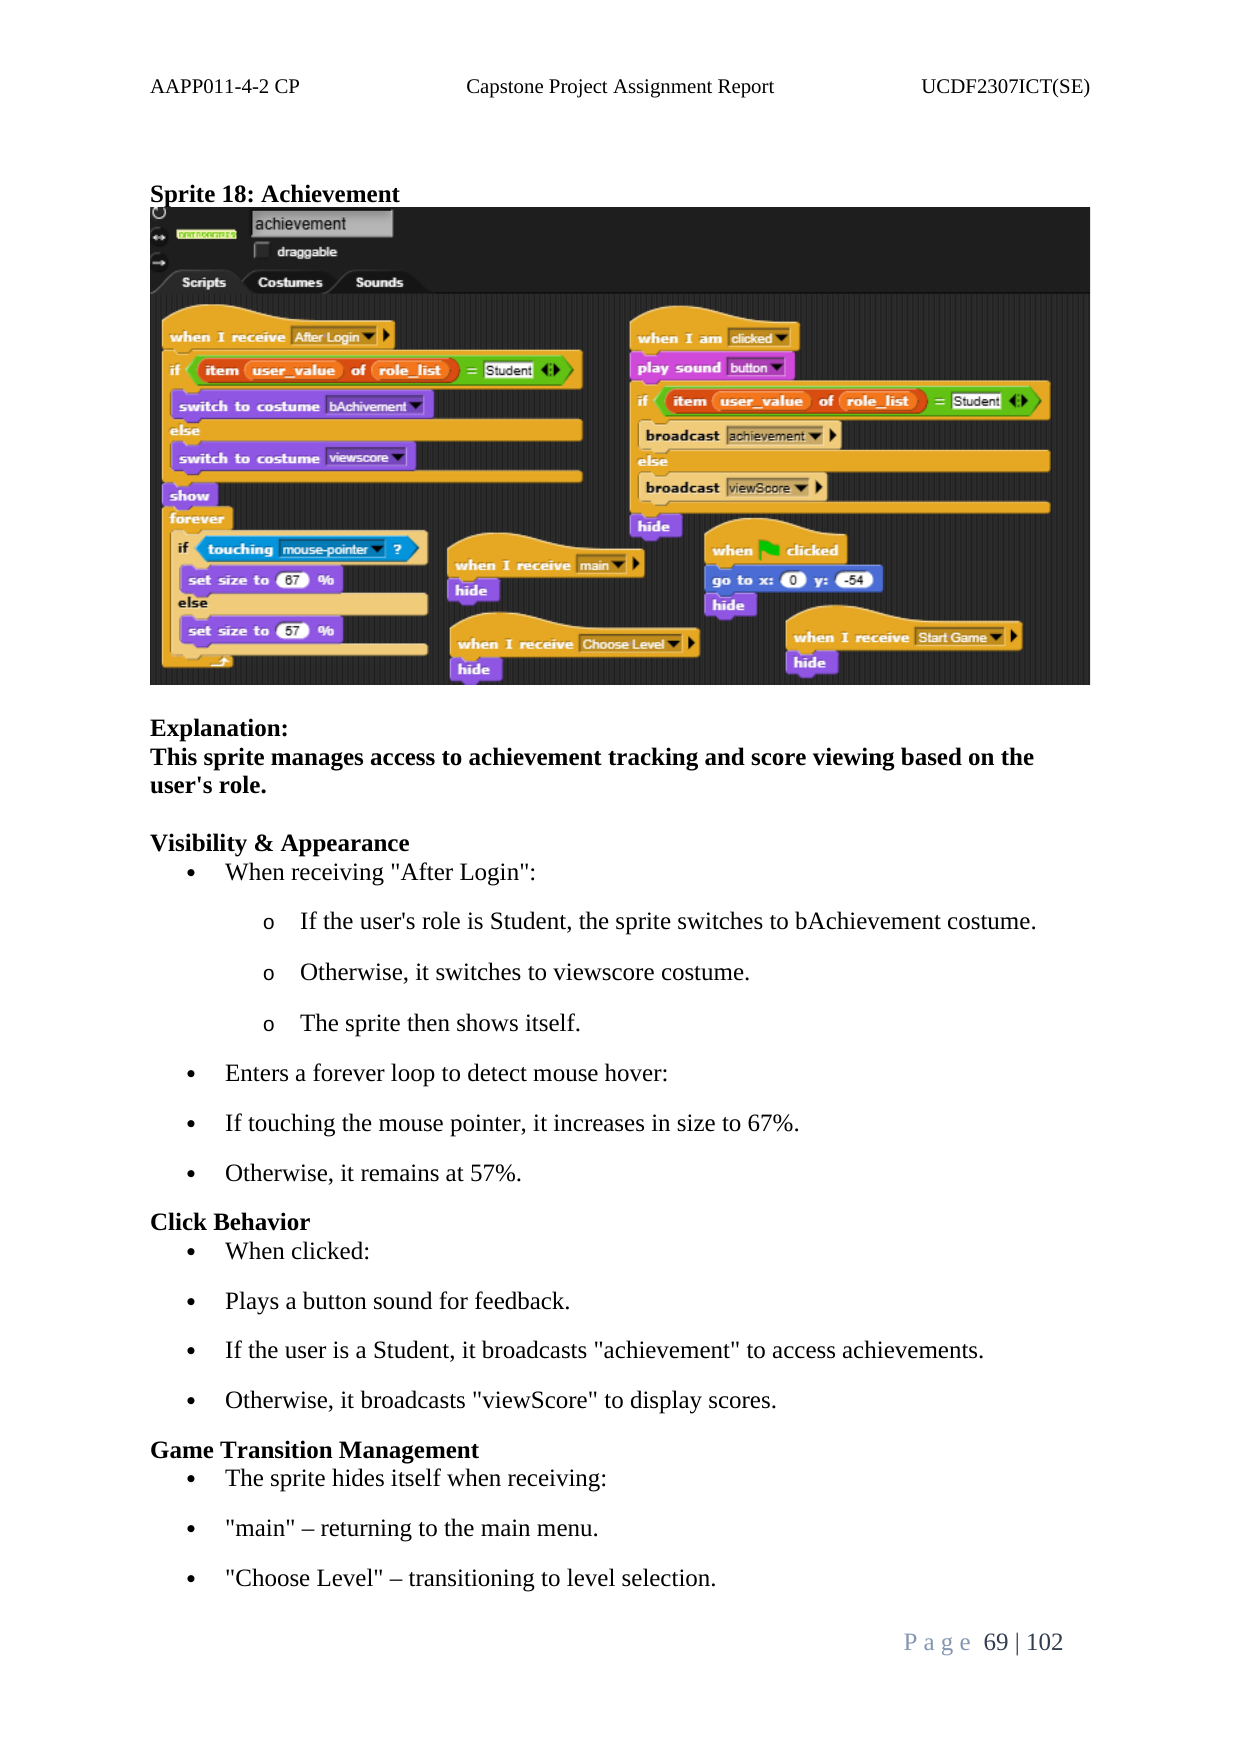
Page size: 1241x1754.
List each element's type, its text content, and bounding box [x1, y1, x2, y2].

list Otherwise, it remains at 57%. [187, 1158, 1090, 1186]
list Plays a button sound for feedback. [187, 1286, 1090, 1314]
list Otherwise, it switches to viewscore costume. [262, 957, 1090, 987]
list If the user is a Student, it broadcasts "achievement" to access achievements. [187, 1335, 1090, 1364]
text Explanation: [150, 713, 1090, 742]
text This sprite manages access to achievement tracking and score viewing based on the user's role. [150, 742, 1090, 799]
list "Choose Level" – transitioning to level selection. [187, 1563, 1090, 1592]
text Game Transition Management [150, 1435, 1090, 1463]
list Otherwise, it broadcasts "viewScore" to display scores. [187, 1385, 1090, 1414]
list When clicked: [187, 1236, 1090, 1265]
text Click Behavior [150, 1207, 1090, 1236]
list If touching the mouse pointer, it increases in size to 67%. [187, 1108, 1090, 1137]
picture [150, 207, 1091, 685]
list The sprite then shows itself. [262, 1008, 1090, 1037]
list "main" – returning to the main menu. [187, 1513, 1090, 1542]
text Sprite 18: Achievement [150, 179, 1090, 207]
list The sprite hides itself when receiving: [187, 1463, 1090, 1492]
list If the user's role is Student, the sprite switches to bAchievement costume. [262, 906, 1090, 936]
text Visibility & Appearance [150, 828, 1090, 857]
list Enters a forever loop to detect mouse hover: [187, 1058, 1090, 1087]
list When receiving "After Login": [187, 857, 1090, 885]
